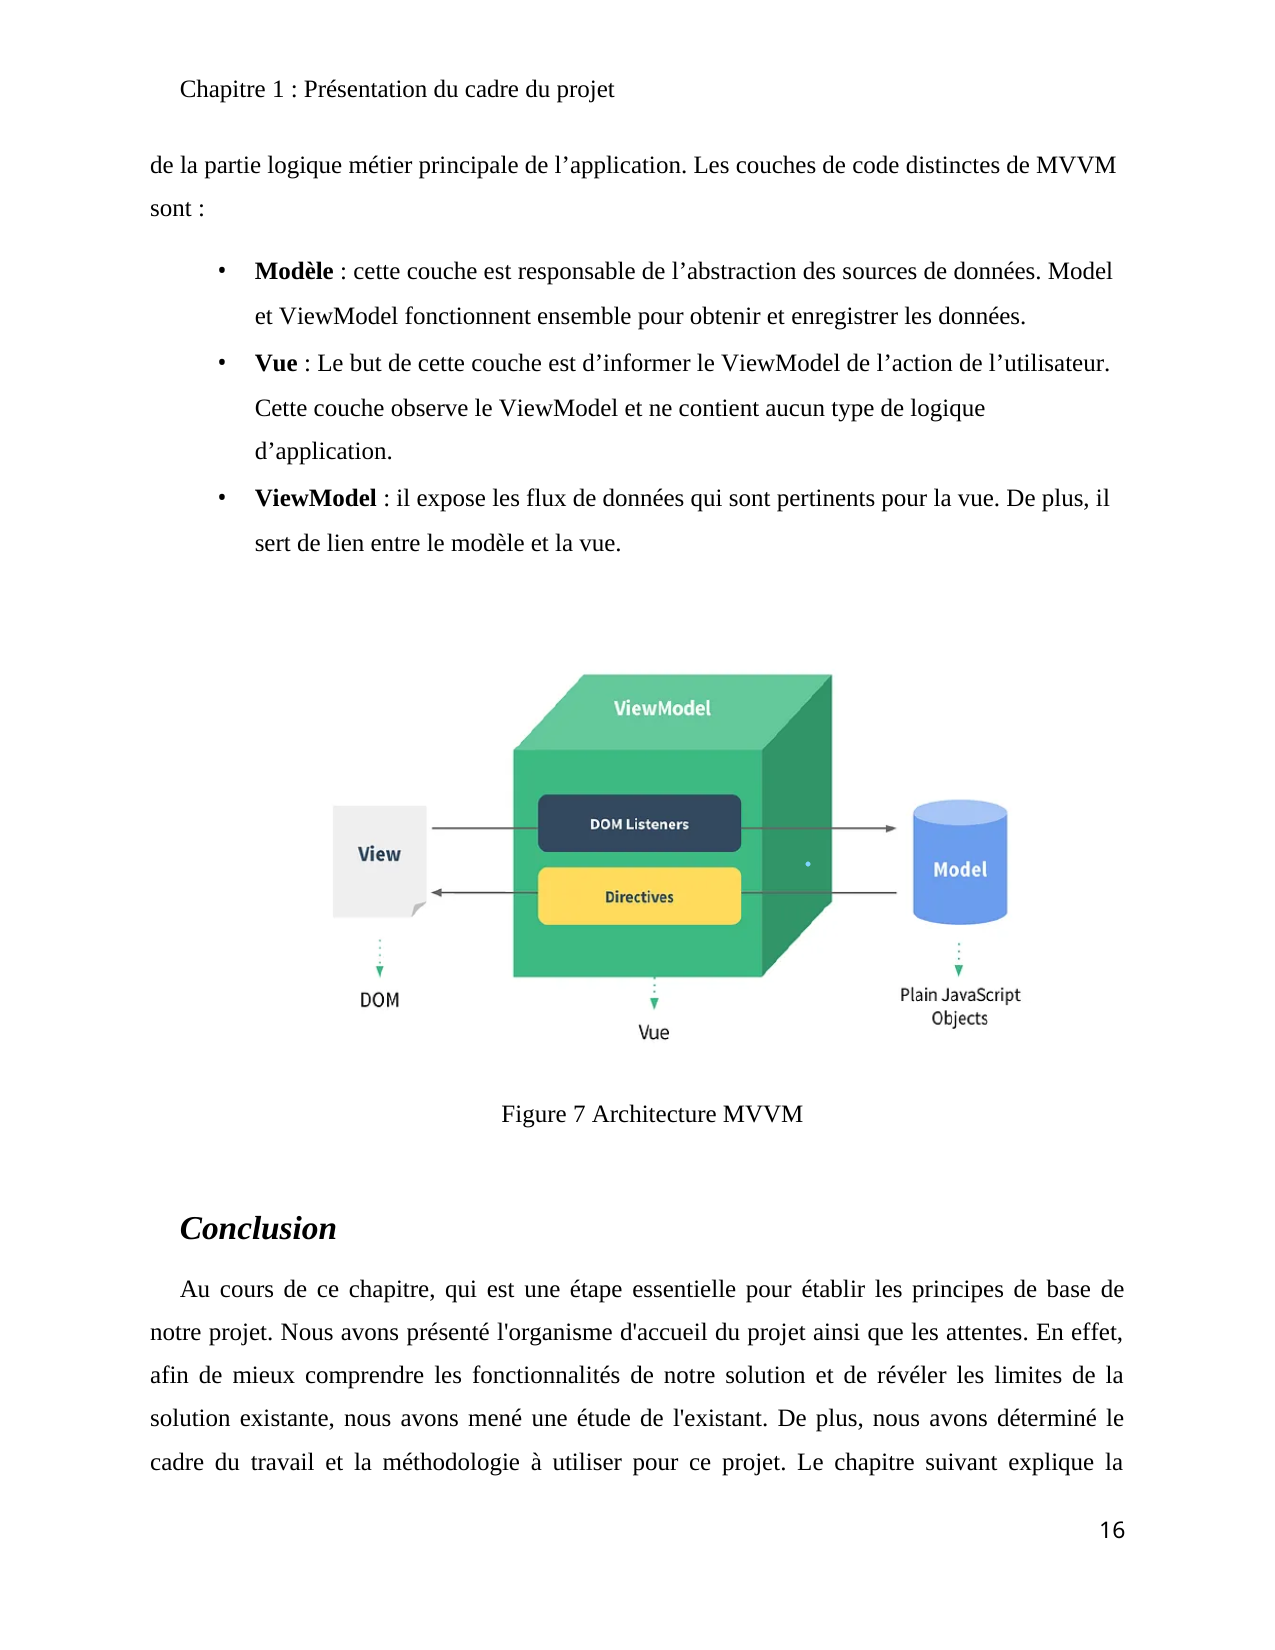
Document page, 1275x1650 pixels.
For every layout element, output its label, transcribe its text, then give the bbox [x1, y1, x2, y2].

subtitle Conclusion [150, 1208, 1125, 1247]
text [150, 150, 1125, 222]
text Figure 7 Architecture MVVM [150, 1099, 1125, 1128]
list Modèle : cette couche est responsable de l’abstraction des sources de données. Model et ViewModel fonctionnent ensemble pour obtenir et enregistrer les données. [217, 253, 1125, 330]
list ViewModel : il expose les flux de données qui sont pertinents pour la vue. De plus, il sert de lien entre le modèle et la vue. [217, 479, 1125, 556]
picture [217, 587, 1127, 1067]
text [150, 1274, 1125, 1475]
list Vue : Le but de cette couche est d’informer le ViewModel de l’action de l’utilisateur. Cette couche observe le ViewModel et ne contient aucun type de logique d’application. [217, 344, 1125, 465]
